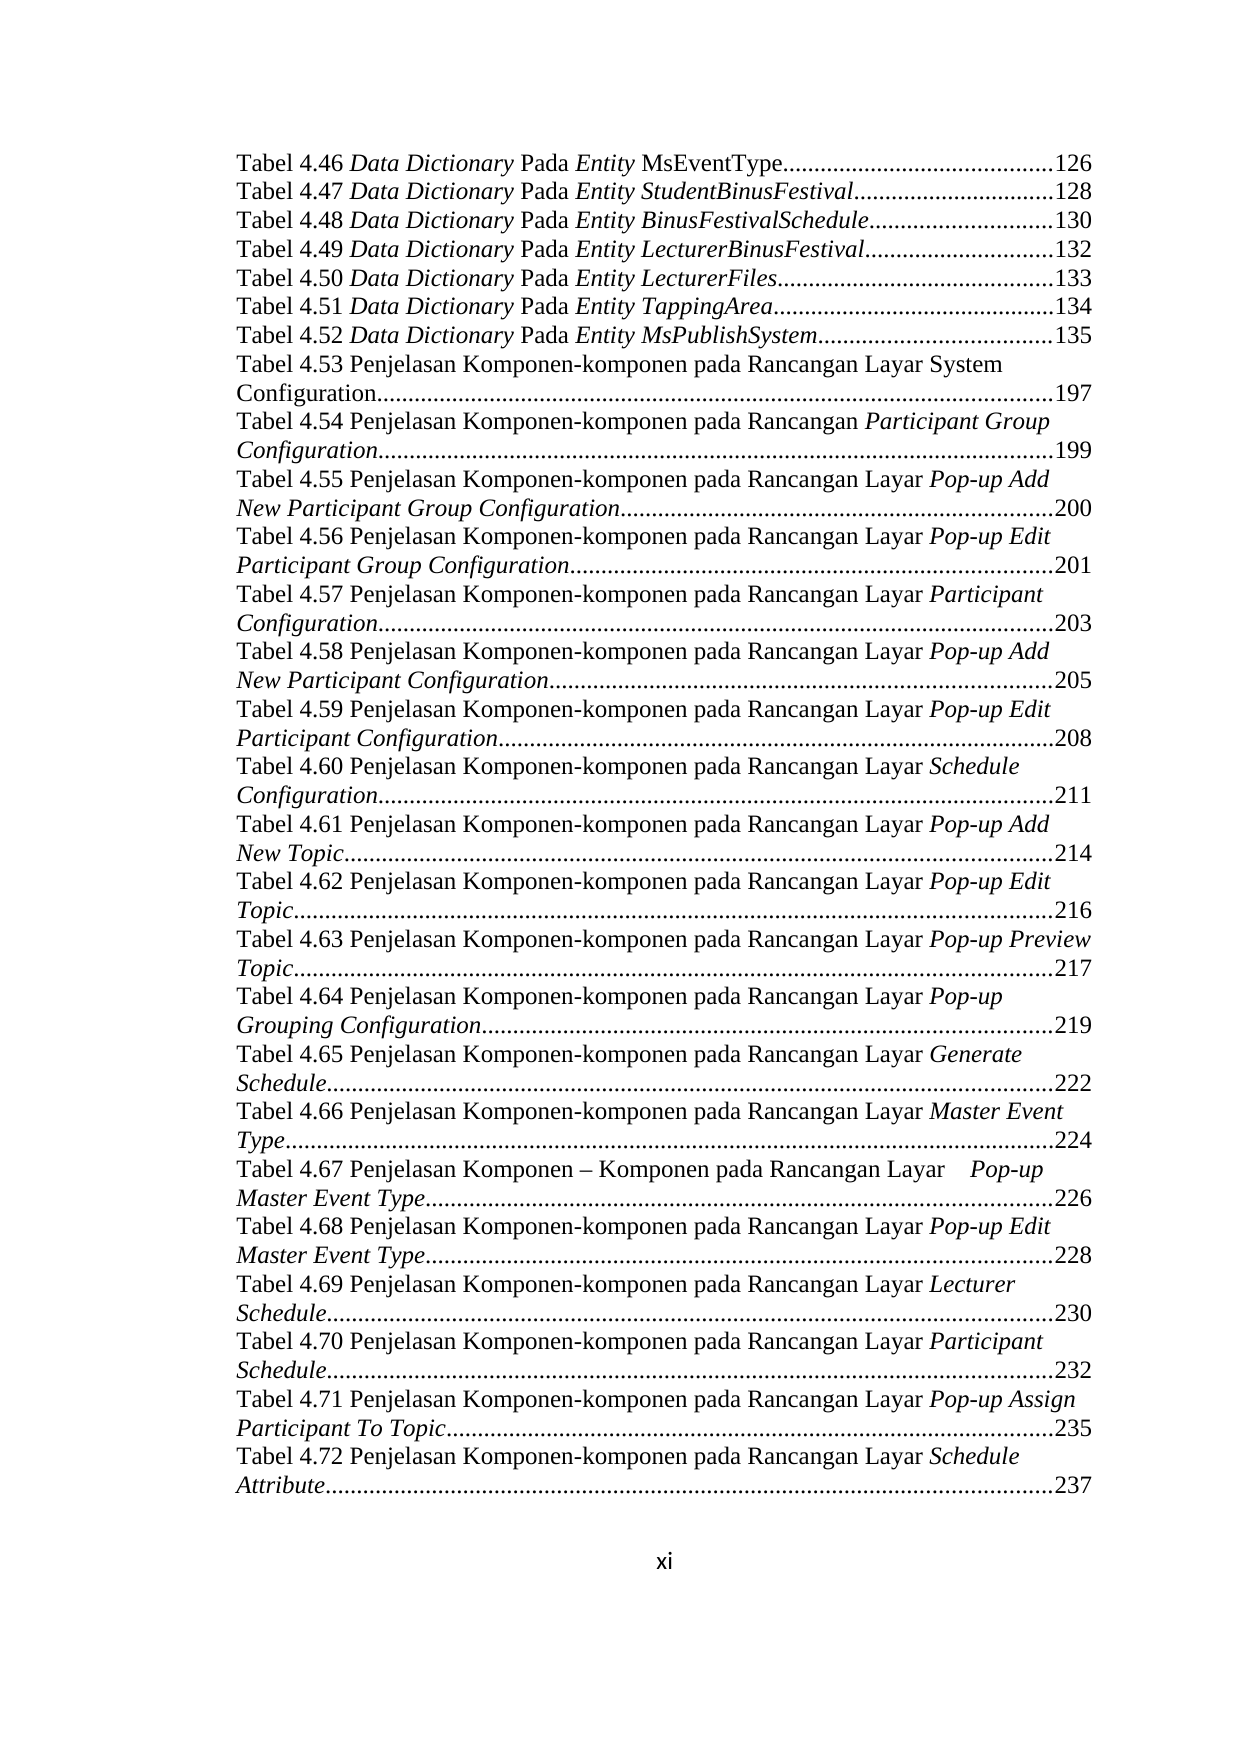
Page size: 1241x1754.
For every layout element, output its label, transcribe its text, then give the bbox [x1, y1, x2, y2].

text Tabel 4.72 Penjelasan Komponen-komponen pada Rancangan Layar Schedule Attribute 237 [236, 1441, 1092, 1499]
text Tabel 4.63 Penjelasan Komponen-komponen pada Rancangan Layar Pop-up Preview Topic 217 [236, 924, 1092, 981]
text Tabel 4.54 Penjelasan Komponen-komponen pada Rancangan Participant Group Configuration 199 [236, 406, 1092, 464]
text Tabel 4.46 Data Dictionary Pada Entity MsEventType 126 [236, 148, 1092, 176]
text Tabel 4.64 Penjelasan Komponen-komponen pada Rancangan Layar Pop-up Grouping Configuration 219 [236, 981, 1092, 1039]
text Tabel 4.61 Penjelasan Komponen-komponen pada Rancangan Layar Pop-up Add New Topic 214 [236, 809, 1092, 866]
text Tabel 4.58 Penjelasan Komponen-komponen pada Rancangan Layar Pop-up Add New Participant Configuration 205 [236, 636, 1092, 694]
text Tabel 4.62 Penjelasan Komponen-komponen pada Rancangan Layar Pop-up Edit Topic 216 [236, 866, 1092, 924]
text Tabel 4.47 Data Dictionary Pada Entity StudentBinusFestival 128 [236, 176, 1092, 205]
text Tabel 4.48 Data Dictionary Pada Entity BinusFestivalSchedule 130 [236, 205, 1092, 234]
text Tabel 4.51 Data Dictionary Pada Entity TappingArea 134 [236, 291, 1092, 320]
text Tabel 4.49 Data Dictionary Pada Entity LecturerBinusFestival 132 [236, 234, 1092, 263]
text Tabel 4.56 Penjelasan Komponen-komponen pada Rancangan Layar Pop-up Edit Participant Group Configuration 201 [236, 521, 1092, 579]
text Tabel 4.60 Penjelasan Komponen-komponen pada Rancangan Layar Schedule Configuration 211 [236, 751, 1092, 809]
text Tabel 4.70 Penjelasan Komponen-komponen pada Rancangan Layar Participant Schedule 232 [236, 1326, 1092, 1384]
text Tabel 4.65 Penjelasan Komponen-komponen pada Rancangan Layar Generate Schedule 222 [236, 1039, 1092, 1096]
text Tabel 4.69 Penjelasan Komponen-komponen pada Rancangan Layar Lecturer Schedule 230 [236, 1269, 1092, 1326]
text Tabel 4.50 Data Dictionary Pada Entity LecturerFiles 133 [236, 263, 1092, 291]
text Tabel 4.68 Penjelasan Komponen-komponen pada Rancangan Layar Pop-up Edit Master Event Type 228 [236, 1211, 1092, 1269]
text Tabel 4.67 Penjelasan Komponen – Komponen pada Rancangan Layar Pop-up Master Event Type 226 [236, 1154, 1092, 1211]
text Tabel 4.57 Penjelasan Komponen-komponen pada Rancangan Layar Participant Configuration 203 [236, 579, 1092, 636]
text Tabel 4.66 Penjelasan Komponen-komponen pada Rancangan Layar Master Event Type 224 [236, 1096, 1092, 1154]
text Tabel 4.55 Penjelasan Komponen-komponen pada Rancangan Layar Pop-up Add New Participant Group Configuration 200 [236, 464, 1092, 521]
text Tabel 4.52 Data Dictionary Pada Entity MsPublishSystem 135 [236, 320, 1092, 349]
text Tabel 4.59 Penjelasan Komponen-komponen pada Rancangan Layar Pop-up Edit Participant Configuration 208 [236, 694, 1092, 751]
text Tabel 4.71 Penjelasan Komponen-komponen pada Rancangan Layar Pop-up Assign Participant To Topic 235 [236, 1384, 1092, 1441]
text Tabel 4.53 Penjelasan Komponen-komponen pada Rancangan Layar System Configuration 197 [236, 349, 1092, 406]
